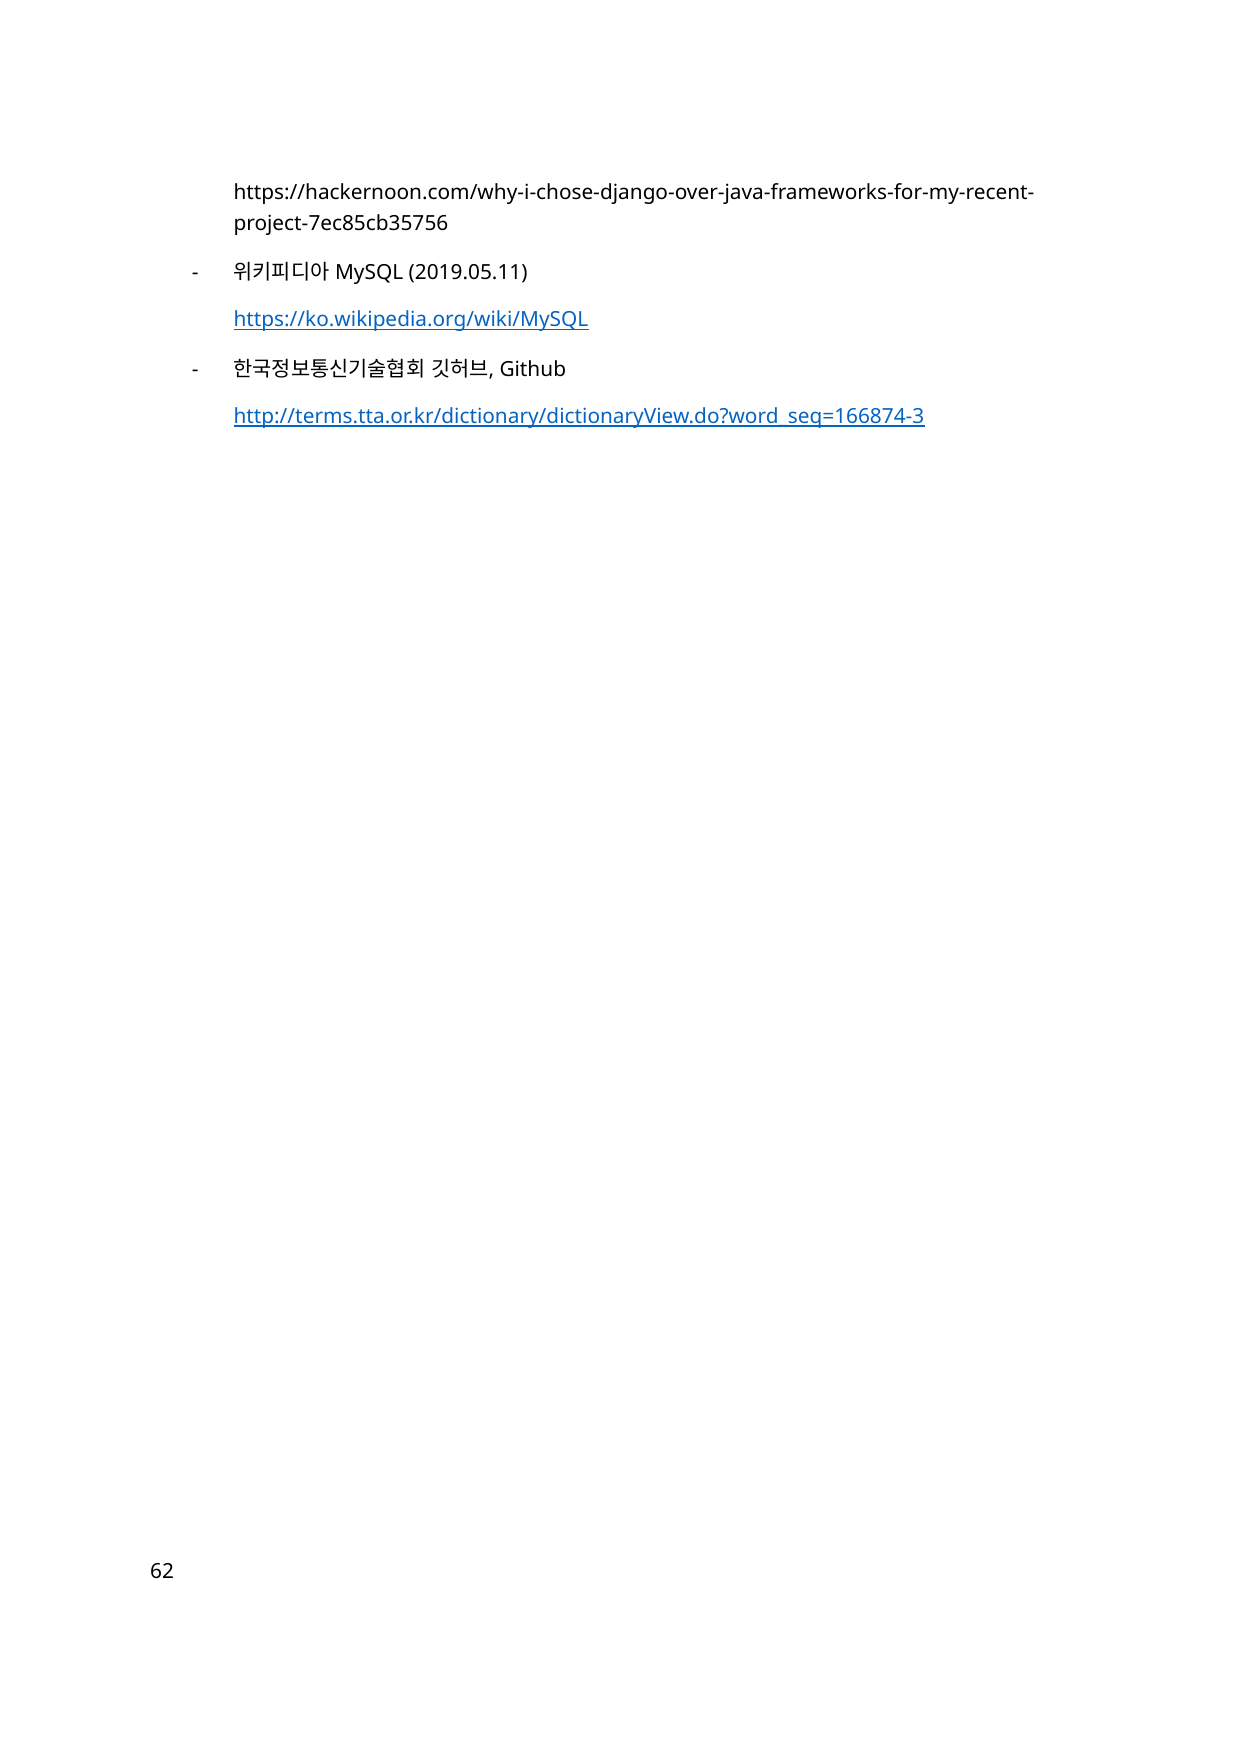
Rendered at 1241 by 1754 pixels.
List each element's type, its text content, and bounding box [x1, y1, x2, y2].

list https://hackernoon.com/why-i-chose-django-over-java-frameworks-for-my-recent-project-7ec85cb35756 [233, 177, 1090, 236]
list 위키피디아 MySQL (2019.05.11) [192, 255, 1090, 285]
list http://terms.tta.or.kr/dictionary/dictionaryView.do?word_seq=166874-3 [233, 401, 1090, 429]
list https://ko.wikipedia.org/wiki/MySQL [233, 304, 1090, 333]
list 한국정보통신기술협회 깃허브, Github [192, 352, 1090, 382]
